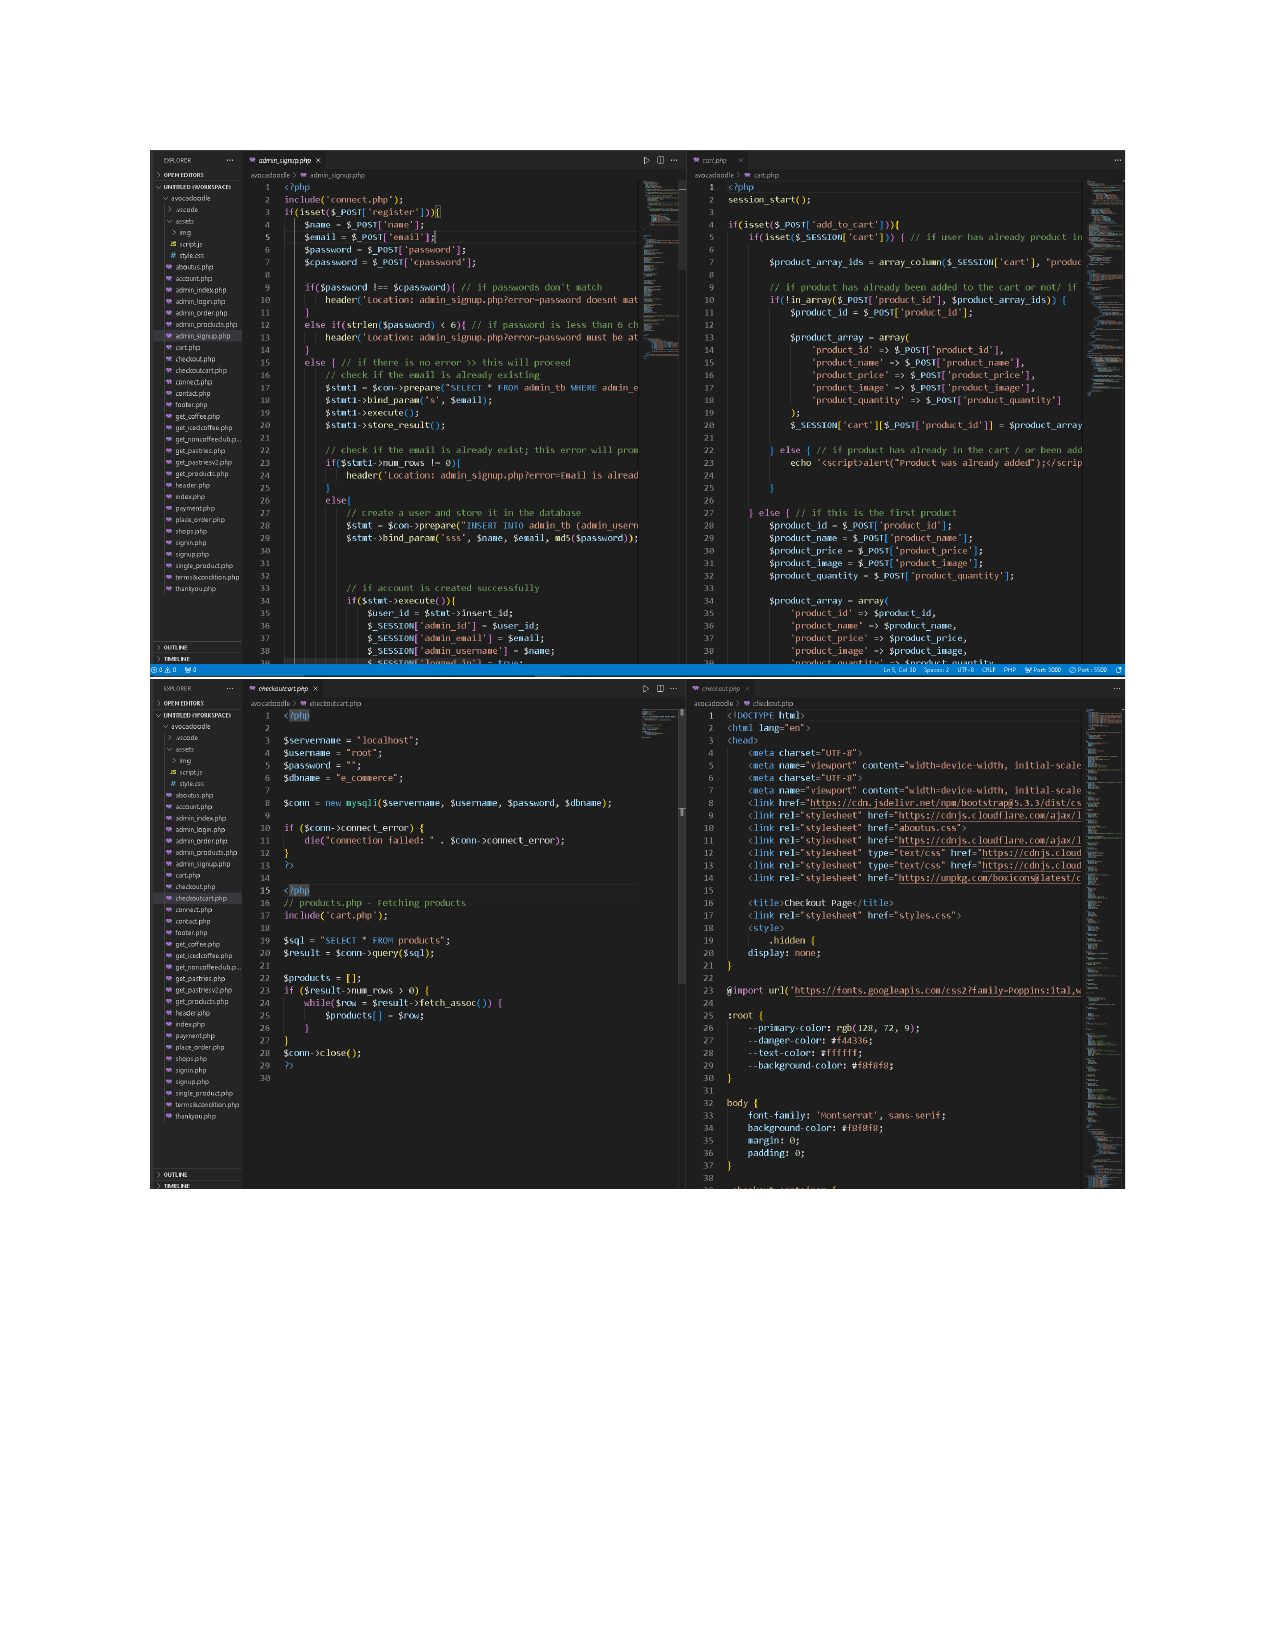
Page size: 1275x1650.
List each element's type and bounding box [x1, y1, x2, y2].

picture [150, 150, 1125, 677]
picture [150, 679, 1125, 1189]
